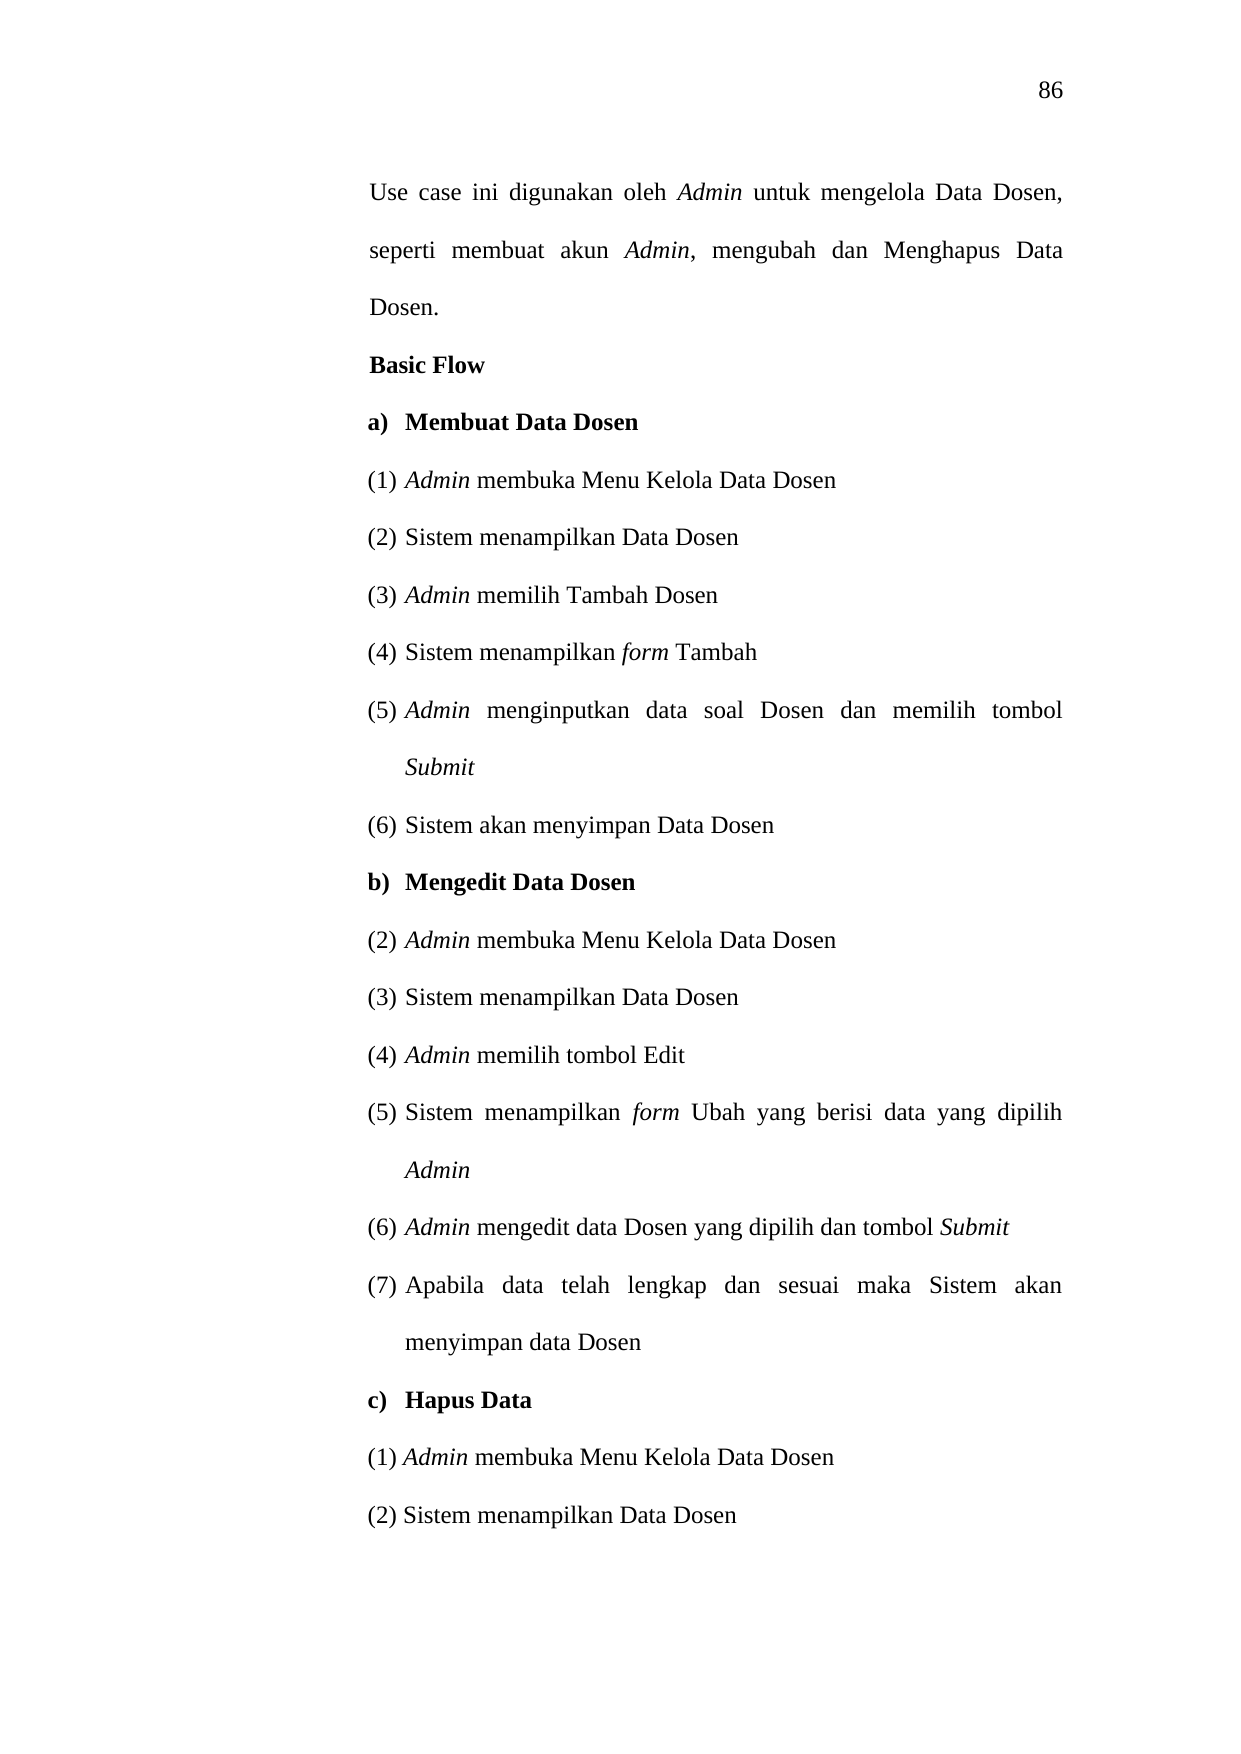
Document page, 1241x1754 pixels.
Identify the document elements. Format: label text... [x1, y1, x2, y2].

list Apabila data telah lengkap dan sesuai maka Sistem akan menyimpan data Dosen [367, 1270, 1063, 1356]
list Sistem menampilkan Data Dosen [367, 522, 1063, 551]
list Use case ini digunakan oleh Admin untuk mengelola Data Dosen, seperti membuat akun Admin, mengubah dan Menghapus Data Dosen. [369, 177, 1063, 321]
text (2) Sistem menampilkan Data Dosen [292, 1500, 1063, 1528]
list Admin memilih Tambah Dosen [367, 580, 1063, 608]
list Admin membuka Menu Kelola Data Dosen [367, 465, 1063, 493]
list Sistem menampilkan form Ubah yang berisi data yang dipilih Admin [367, 1097, 1063, 1183]
list Admin membuka Menu Kelola Data Dosen [367, 925, 1063, 953]
list Hapus Data [367, 1385, 1063, 1413]
text a) Membuat Data Dosen [367, 407, 1063, 436]
list Admin memilih tombol Edit [367, 1040, 1063, 1068]
list Sistem menampilkan form Tambah [367, 637, 1063, 666]
list Admin mengedit data Dosen yang dipilih dan tombol Submit [367, 1212, 1063, 1241]
list Sistem akan menyimpan Data Dosen [367, 810, 1063, 838]
text (1) Admin membuka Menu Kelola Data Dosen [292, 1442, 1063, 1471]
list Mengedit Data Dosen [367, 867, 1063, 896]
list Admin menginputkan data soal Dosen dan memilih tombol Submit [367, 695, 1063, 781]
list Basic Flow [369, 350, 1063, 378]
list Sistem menampilkan Data Dosen [367, 982, 1063, 1011]
